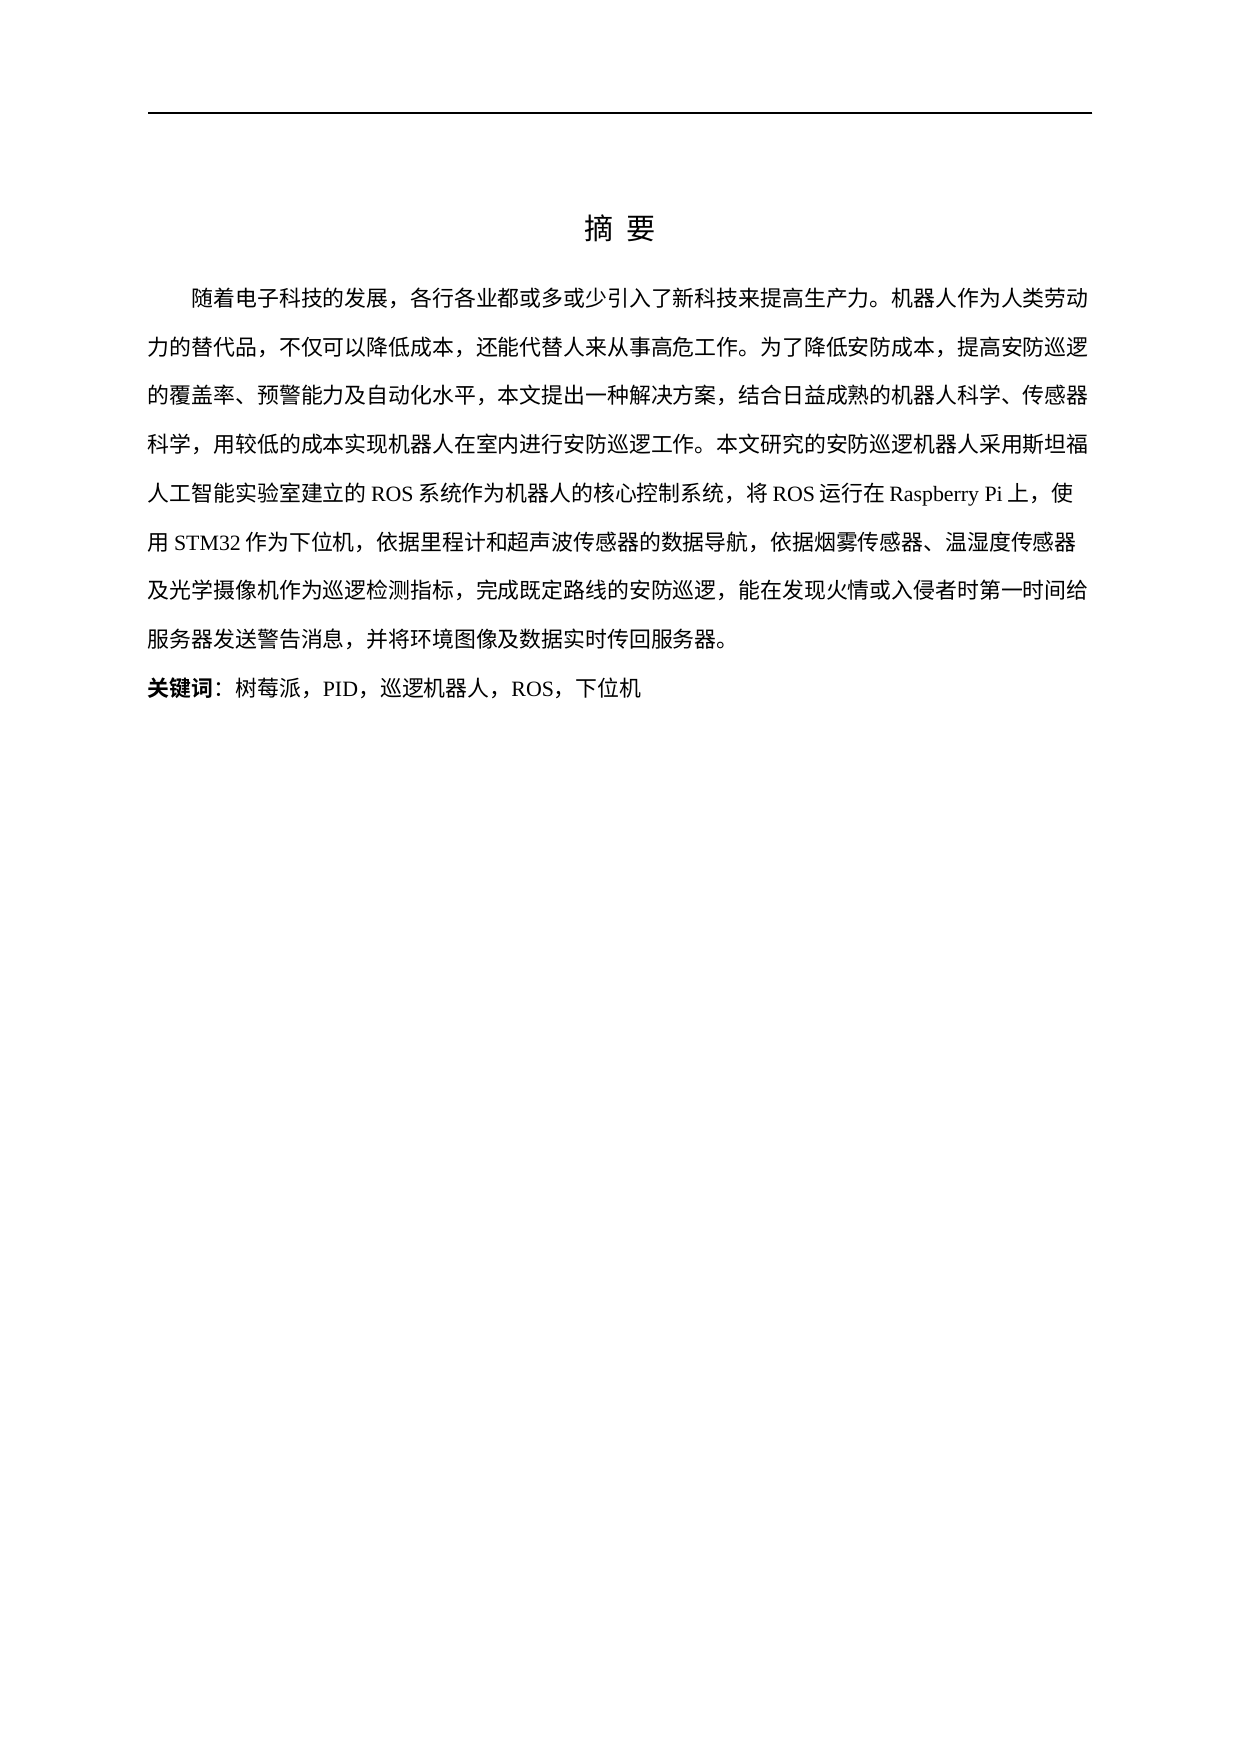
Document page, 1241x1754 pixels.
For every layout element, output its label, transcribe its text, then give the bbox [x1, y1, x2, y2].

text 关键词：树莓派，PID，巡逻机器人，ROS，下位机 [148, 670, 1092, 703]
subtitle 摘 要 [148, 194, 1092, 259]
text 随着电子科技的发展，各行各业都或多或少引入了新科技来提高生产力。机器人作为人类劳动力的替代品，不仅可以降低成本，还能代替人来从事高危工作。为了降低安防成本，提高安防巡逻的覆盖率、预警能力及自动化水平，本文提出一种解决方案，结合日益成熟的机器人科学、传感器科学，用较低的成本实现机器人在室内进行安防巡逻工作。本文研究的安防巡逻机器人采用斯坦福人工智能实验室建立的ROS系统作为机器人的核心控制系统，将ROS运行在Raspberry Pi上，使用STM32作为下位机，依据里程计和超声波传感器的数据导航，依据烟雾传感器、温湿度传感器及光学摄像机作为巡逻检测指标，完成既定路线的安防巡逻，能在发现火情或入侵者时第一时间给服务器发送警告消息，并将环境图像及数据实时传回服务器。 [148, 281, 1092, 654]
